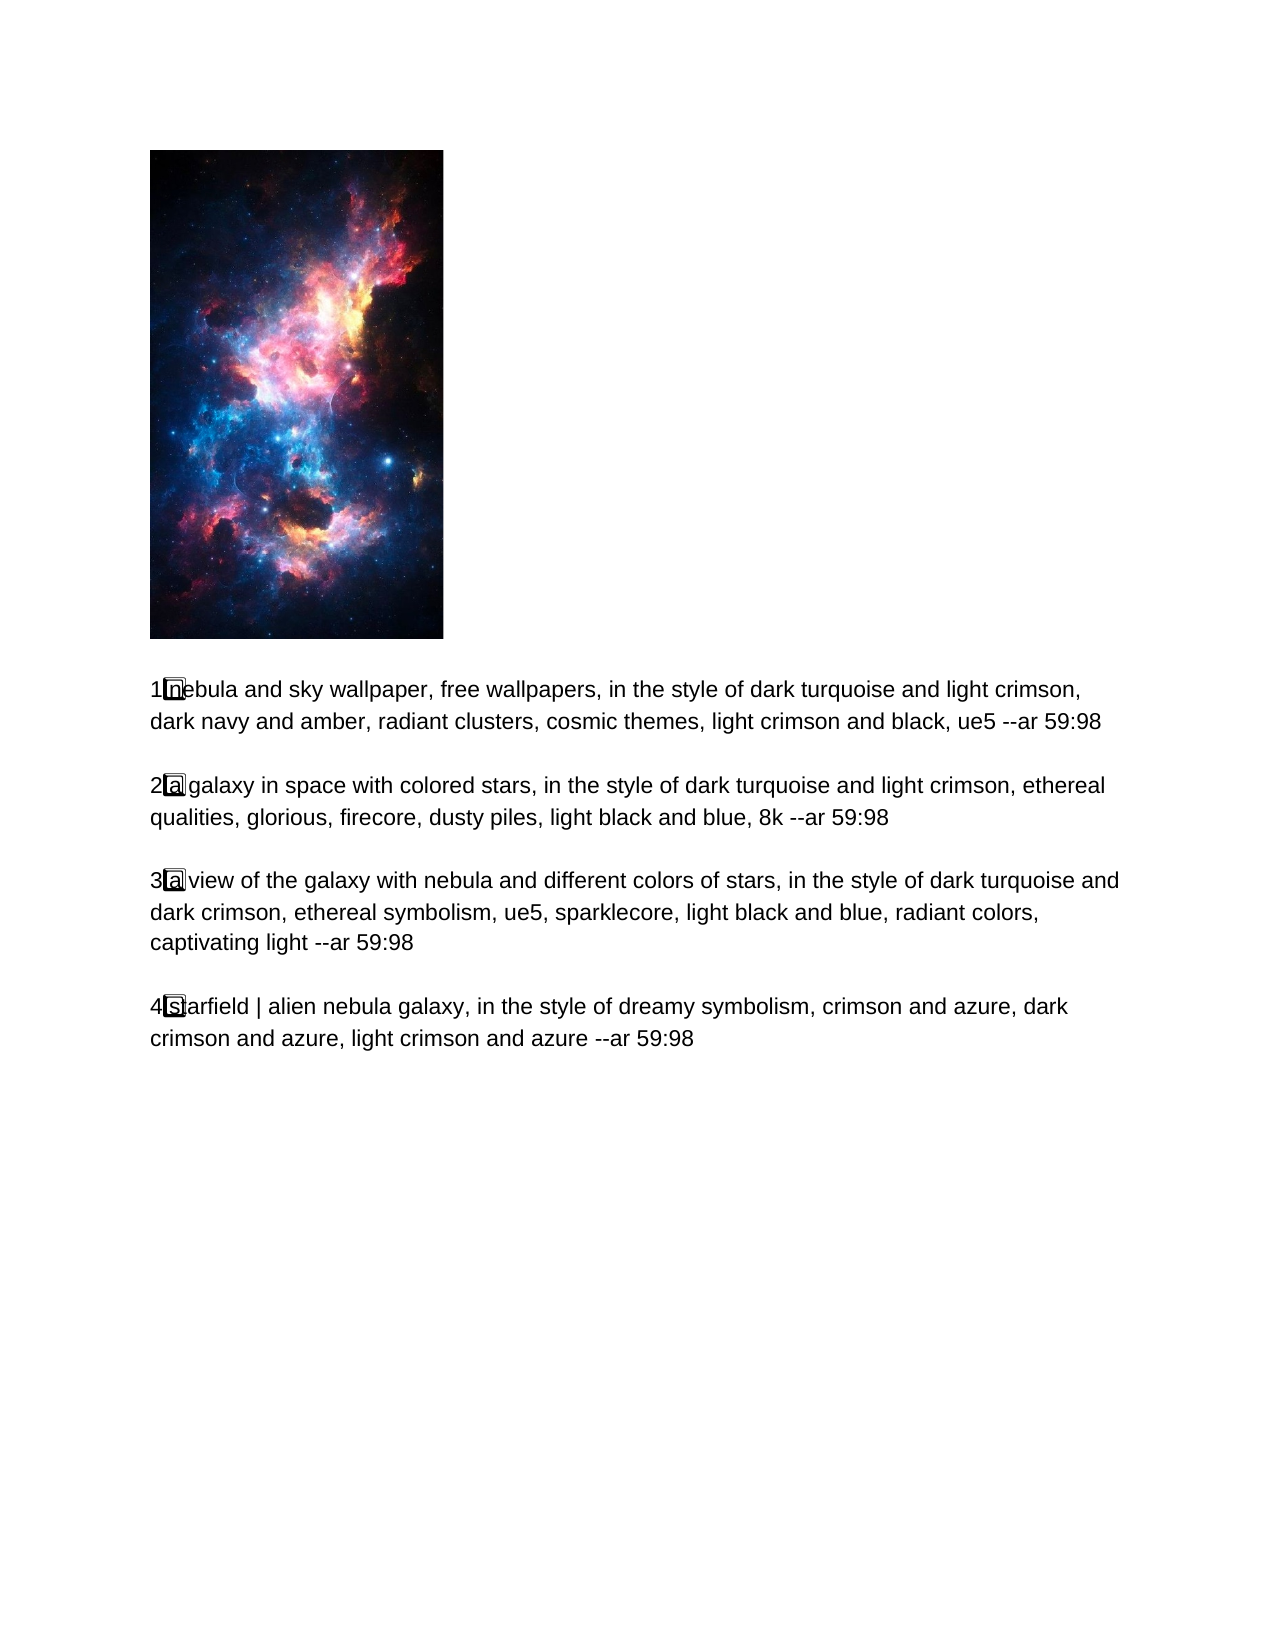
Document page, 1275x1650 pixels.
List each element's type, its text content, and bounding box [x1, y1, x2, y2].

text 1️⃣ nebula and sky wallpaper, free wallpapers, in the style of dark turquoise and light crimson, dark navy and amber, radiant clusters, cosmic themes, light crimson and black, ue5 --ar 59:98 [150, 673, 1125, 734]
picture [150, 150, 444, 639]
text 4️⃣ starfield | alien nebula galaxy, in the style of dreamy symbolism, crimson and azure, dark crimson and azure, light crimson and azure --ar 59:98 [150, 990, 1125, 1051]
text 3️⃣ a view of the galaxy with nebula and different colors of stars, in the style of dark turquoise and dark crimson, ethereal symbolism, ue5, sparklecore, light black and blue, radiant colors, captivating light --ar 59:98 [150, 864, 1125, 956]
text 2️⃣ a galaxy in space with colored stars, in the style of dark turquoise and light crimson, ethereal qualities, glorious, firecore, dusty piles, light black and blue, 8k --ar 59:98 [150, 768, 1125, 830]
